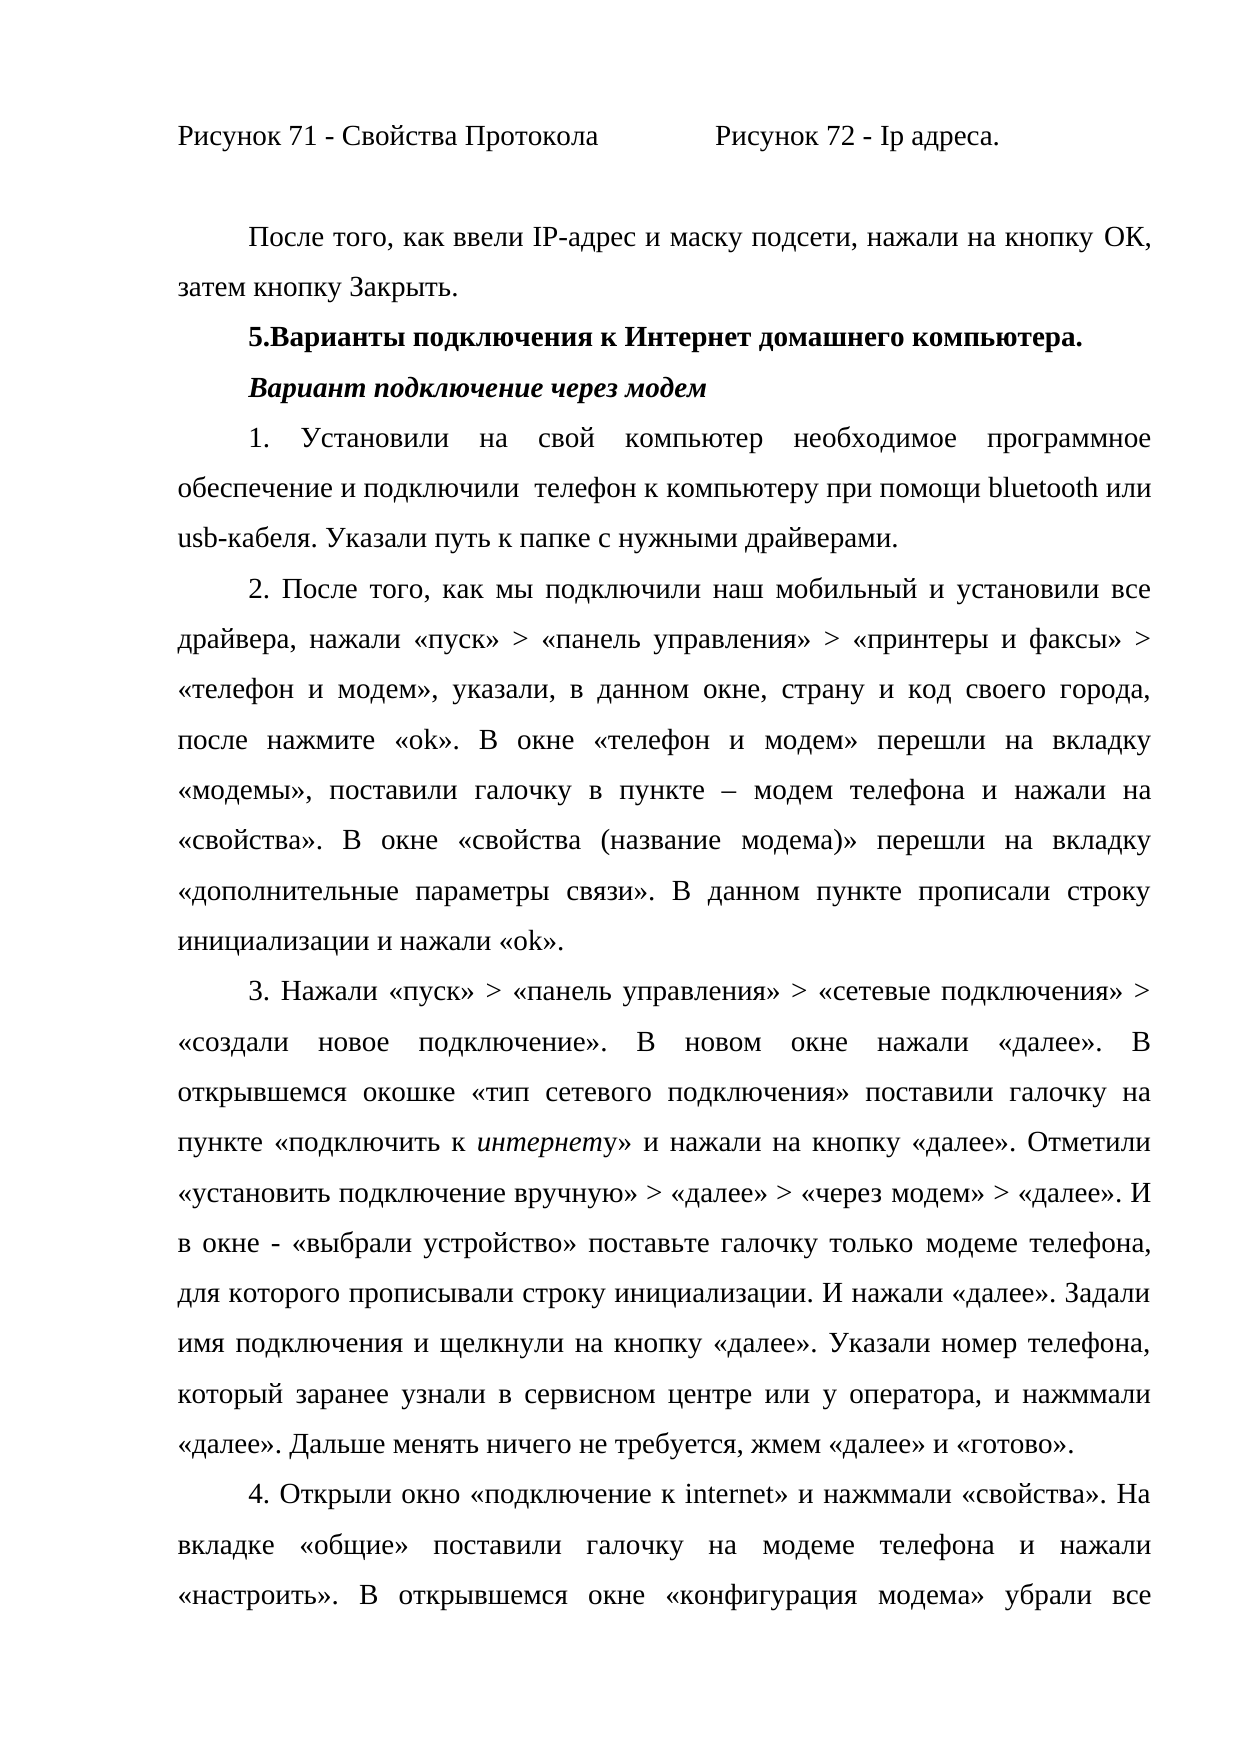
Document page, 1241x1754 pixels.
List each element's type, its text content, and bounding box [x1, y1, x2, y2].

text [177, 1477, 1152, 1611]
text Вариант подключение через модем [177, 370, 1152, 403]
text 5.Варианты подключения к Интернет домашнего компьютера. [177, 319, 1152, 353]
text После того, как ввели IP-адрес и маску подсети, нажали на кнопку ОК, затем кнопку Закрыть. [177, 219, 1152, 303]
text Рисунок 71 - Свойства Протокола Рисунок 72 - Ip адреса. [177, 118, 1152, 152]
text 1. Установили на свой компьютер необходимое программное обеспечение и подключили телефон к компьютеру при помощи bluetooth или usb-кабеля. Указали путь к папке с нужными драйверами. [177, 420, 1152, 554]
text 2. После того, как мы подключили наш мобильный и установили все драйвера, нажали «пуск» > «панель управления» > «принтеры и факсы» > «телефон и модем», указали, в данном окне, страну и код своего города, после нажмите «ok». В окне «телефон и модем» перешли на вкладку «модемы», поставили галочку в пункте – модем телефона и нажали на «свойства». В окне «свойства (название модема)» перешли на вкладку «дополнительные параметры связи». В данном пункте прописали строку инициализации и нажали «ok». [177, 571, 1152, 957]
text 3. Нажали «пуск» > «панель управления» > «сетевые подключения» > «создали новое подключение». В новом окне нажали «далее». В открывшемся окошке «тип сетевого подключения» поставили галочку на пункте «подключить к интернету» и нажали на кнопку «далее». Отметили «установить подключение вручную» > «далее» > «через модем» > «далее». И в окне - «выбрали устройство» поставьте галочку только модеме телефона, для которого прописывали строку инициализации. И нажали «далее». Задали имя подключения и щелкнули на кнопку «далее». Указали номер телефона, который заранее узнали в сервисном центре или у оператора, и нажммали «далее». Дальше менять ничего не требуется, жмем «далее» и «готово». [177, 973, 1152, 1460]
